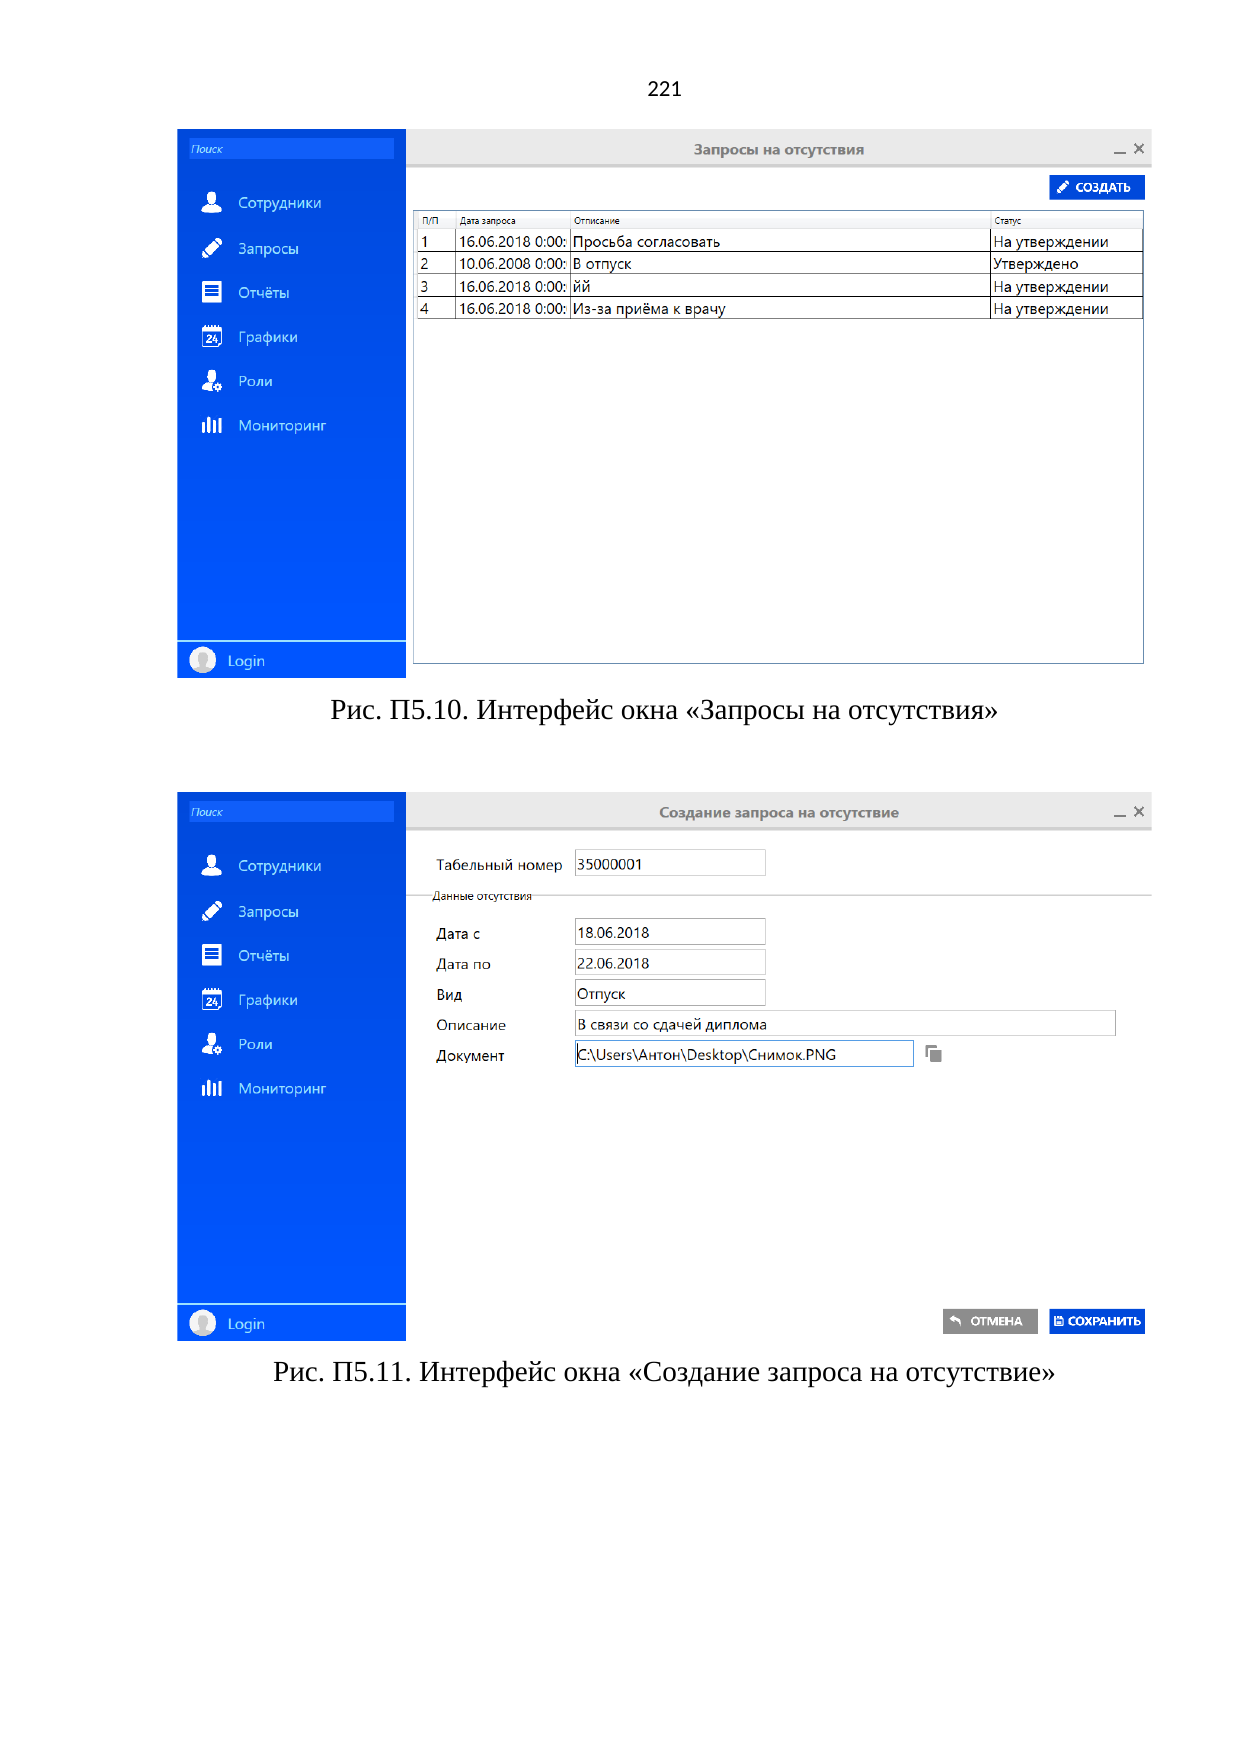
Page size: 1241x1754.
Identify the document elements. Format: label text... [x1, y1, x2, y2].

text Рис. П5.11. Интерфейс окна «Создание запроса на отсутствие» [177, 1354, 1152, 1388]
text Рис. П5.10. Интерфейс окна «Запросы на отсутствия» [177, 692, 1152, 725]
picture [177, 792, 1152, 1341]
picture [177, 129, 1152, 678]
